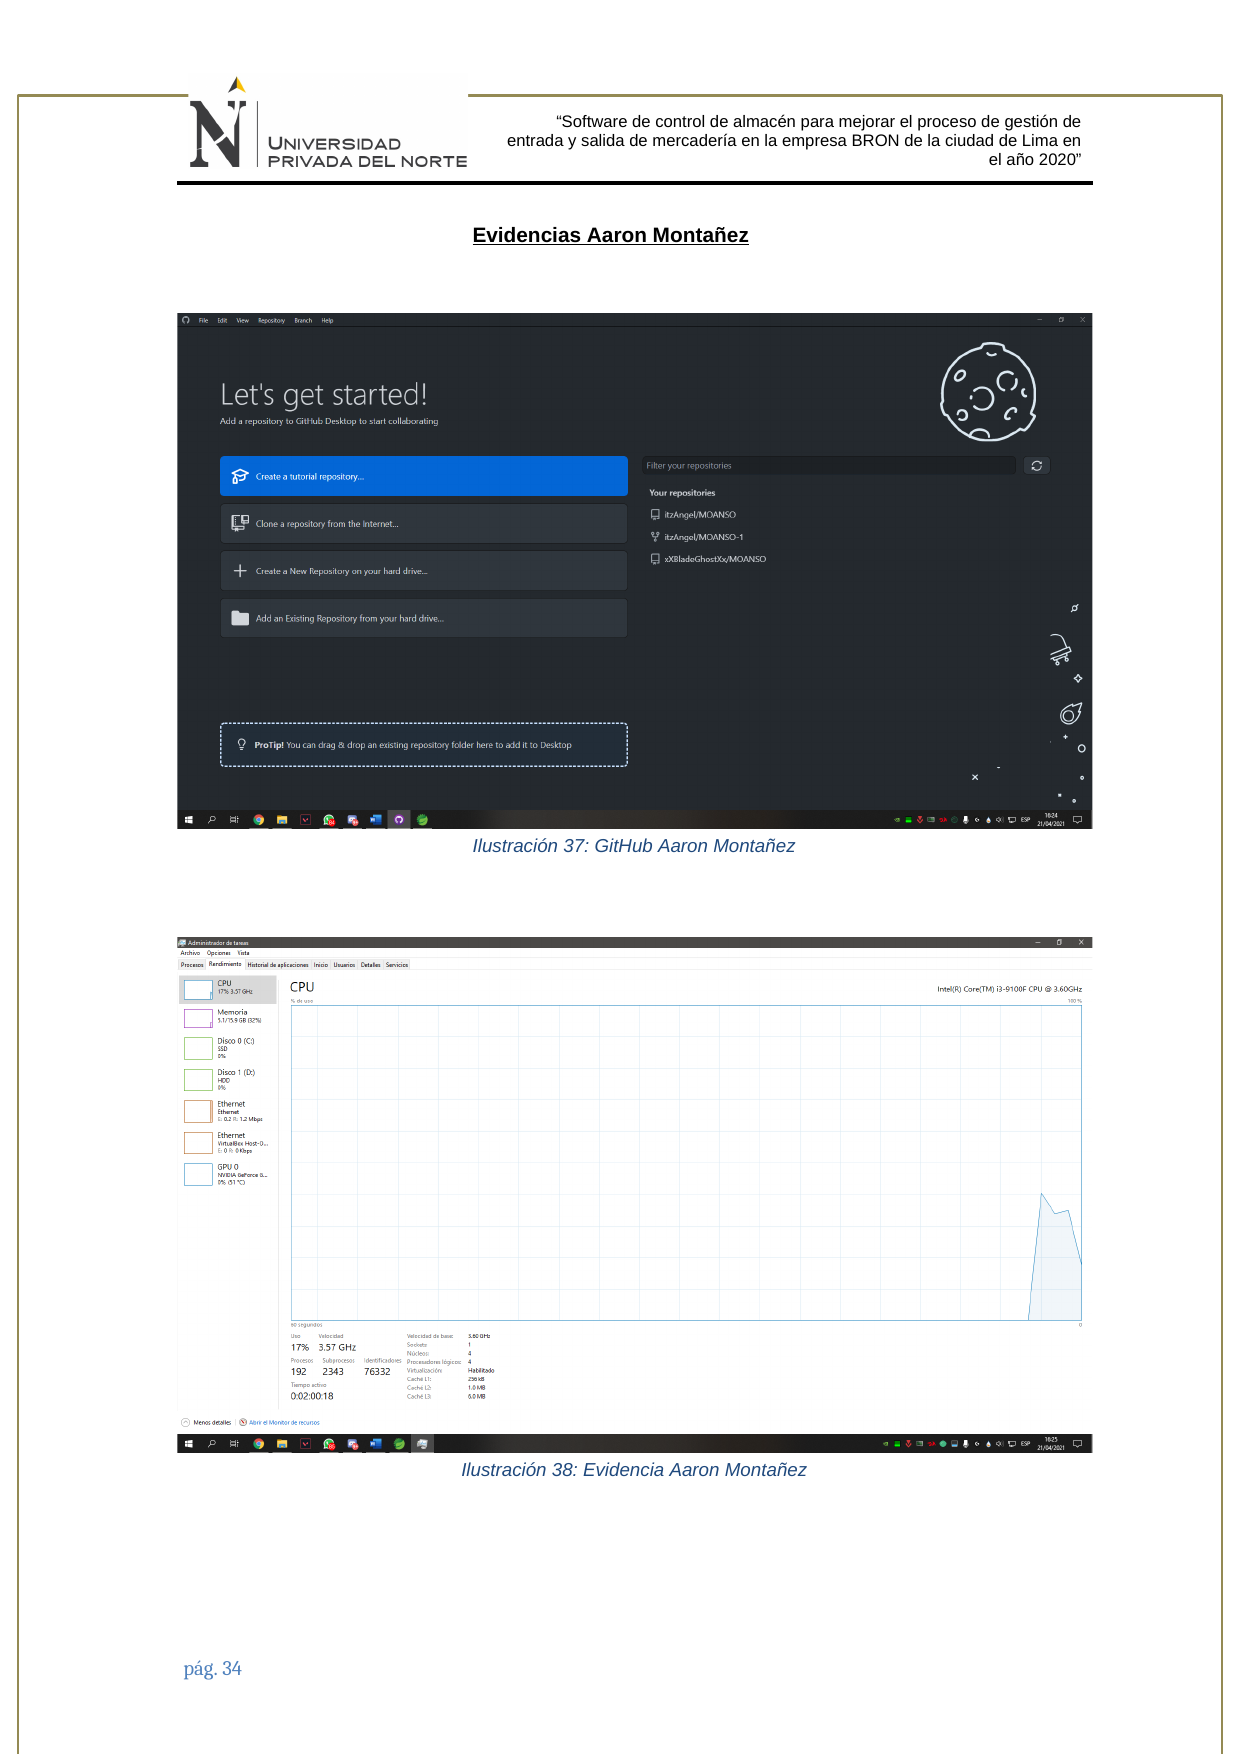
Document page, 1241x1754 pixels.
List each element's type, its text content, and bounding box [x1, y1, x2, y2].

text Evidencias Aaron Montañez [177, 223, 1092, 247]
text Ilustración 39: Evidencia Aaron Montañez [177, 1459, 1092, 1480]
picture [177, 313, 1093, 829]
picture [188, 73, 469, 169]
picture [177, 937, 1093, 1453]
text Ilustración 38: GitHub Aaron Montañez [177, 835, 1092, 856]
